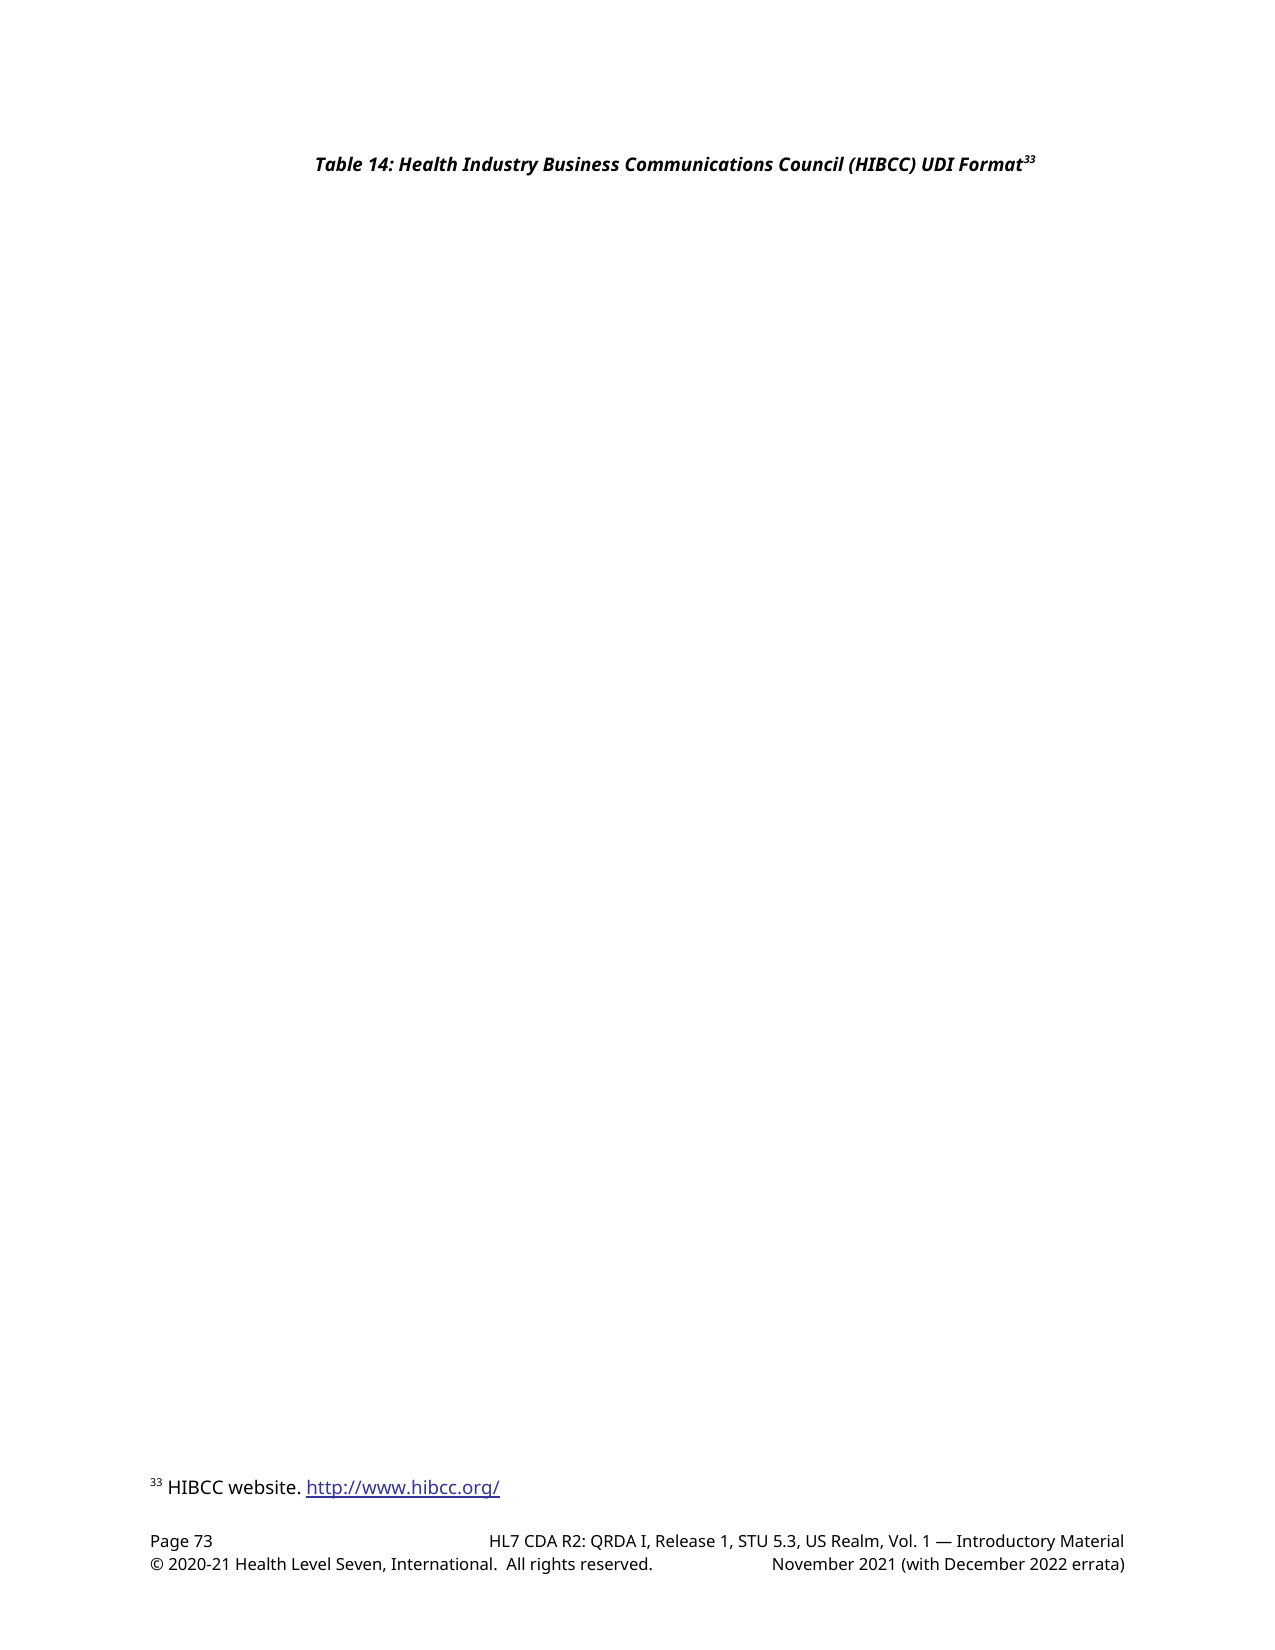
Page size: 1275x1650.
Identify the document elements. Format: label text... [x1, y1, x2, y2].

text Table 14: Health Industry Business Communications Council (HIBCC) UDI Format [225, 150, 1125, 177]
